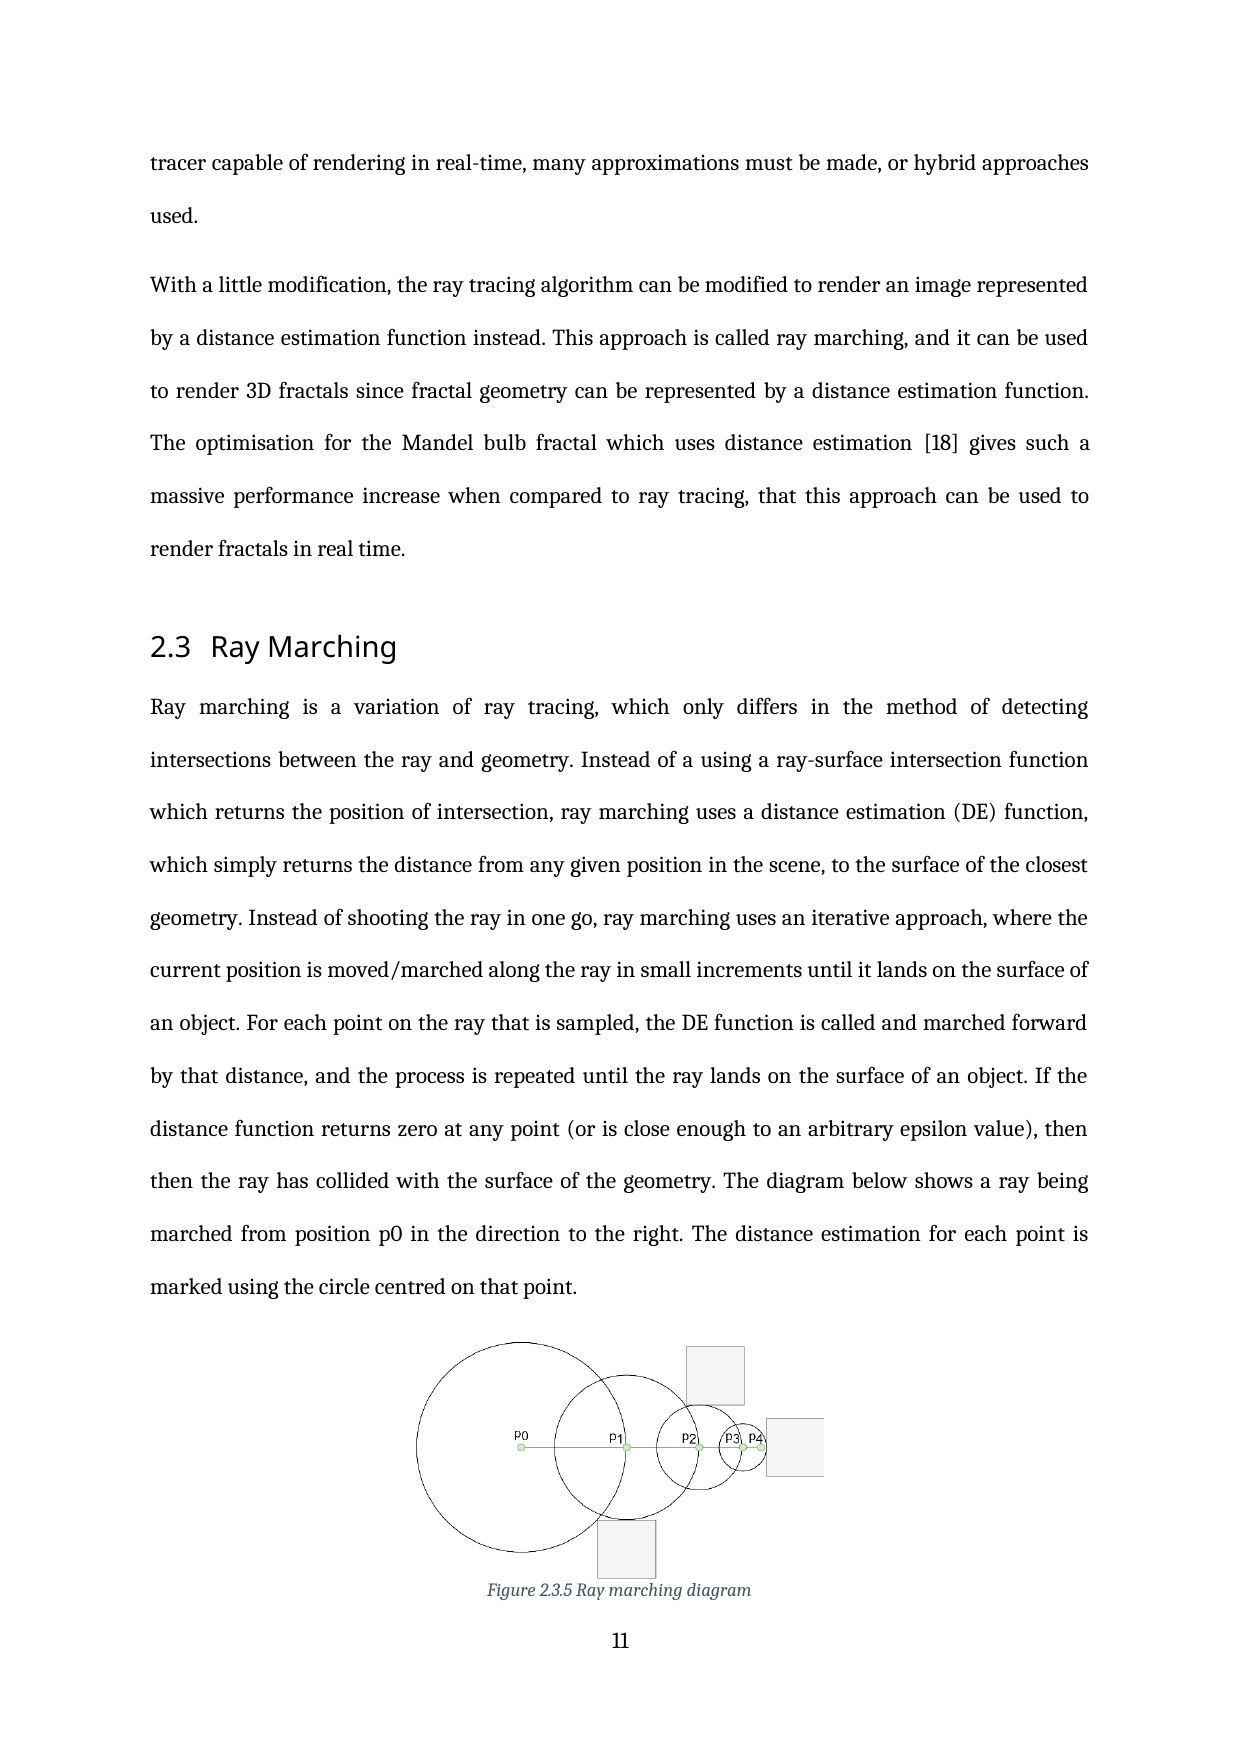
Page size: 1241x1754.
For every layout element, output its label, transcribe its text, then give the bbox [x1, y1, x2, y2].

text Ray marching is a variation of ray tracing, which only differs in the method of detecting intersections between the ray and geometry. Instead of a using a ray-surface intersection function which returns the position of intersection, ray marching uses a distance estimation (DE) function, which simply returns the distance from any given position in the scene, to the surface of the closest geometry. Instead of shooting the ray in one go, ray marching uses an iterative approach, where the current position is moved/marched along the ray in small increments until it lands on the surface of an object. For each point on the ray that is sampled, the DE function is called and marched forward by that distance, and the process is repeated until the ray lands on the surface of an object. If the distance function returns zero at any point (or is close enough to an arbitrary epsilon value), then then the ray has collided with the surface of the geometry. The diagram below shows a ray being marched from position p0 in the direction to the right. The distance estimation for each point is marked using the circle centred on that point. [150, 694, 1090, 1300]
picture [416, 1342, 824, 1579]
text Figure 2.3.1 Ray marching diagram [150, 1579, 1090, 1601]
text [150, 150, 1090, 229]
subtitle Ray Marching [150, 626, 1090, 666]
text With a little modification, the ray tracing algorithm can be modified to render an image represented by a distance estimation function instead. This approach is called ray marching, and it can be used to render 3D fractals since fractal geometry can be represented by a distance estimation function. The optimisation for the Mandel bulb fractal which uses distance estimation gives such a massive performance increase when compared to ray tracing, that this approach can be used to render fractals in real time. [150, 272, 1090, 562]
